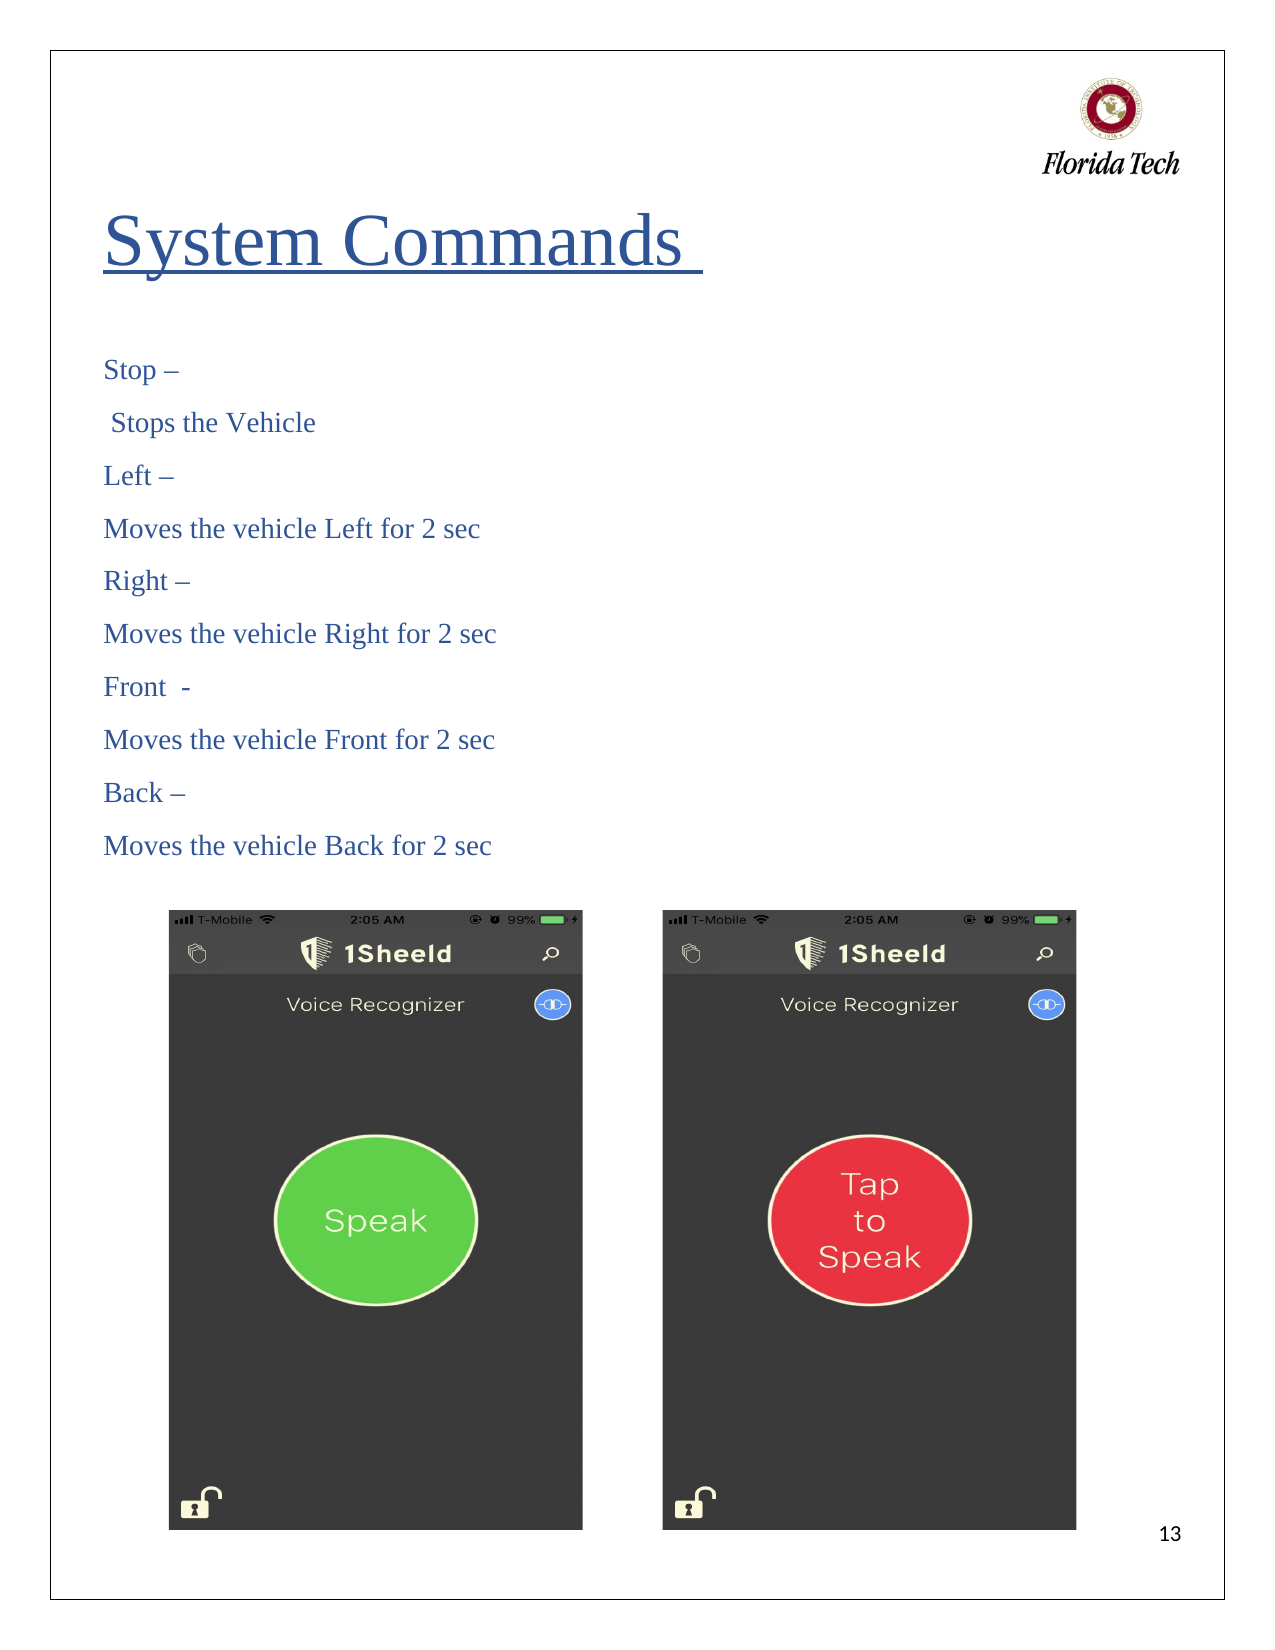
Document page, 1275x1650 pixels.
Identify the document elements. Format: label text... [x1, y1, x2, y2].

text Moves the vehicle Left for 2 sec [103, 511, 1181, 544]
text Moves the vehicle Right for 2 sec [103, 616, 1181, 650]
text Front - [103, 669, 1181, 703]
text Back – [103, 775, 1181, 808]
text Stop – [103, 352, 1181, 386]
picture [662, 910, 1077, 1530]
text Moves the vehicle Front for 2 sec [103, 722, 1181, 756]
text Left – [103, 458, 1181, 491]
text System Commands [103, 196, 1181, 282]
picture [168, 910, 583, 1530]
text Right – [103, 563, 1181, 597]
picture [1039, 75, 1182, 177]
text Stops the Vehicle [103, 405, 1181, 439]
text Moves the vehicle Back for 2 sec [103, 828, 1181, 861]
